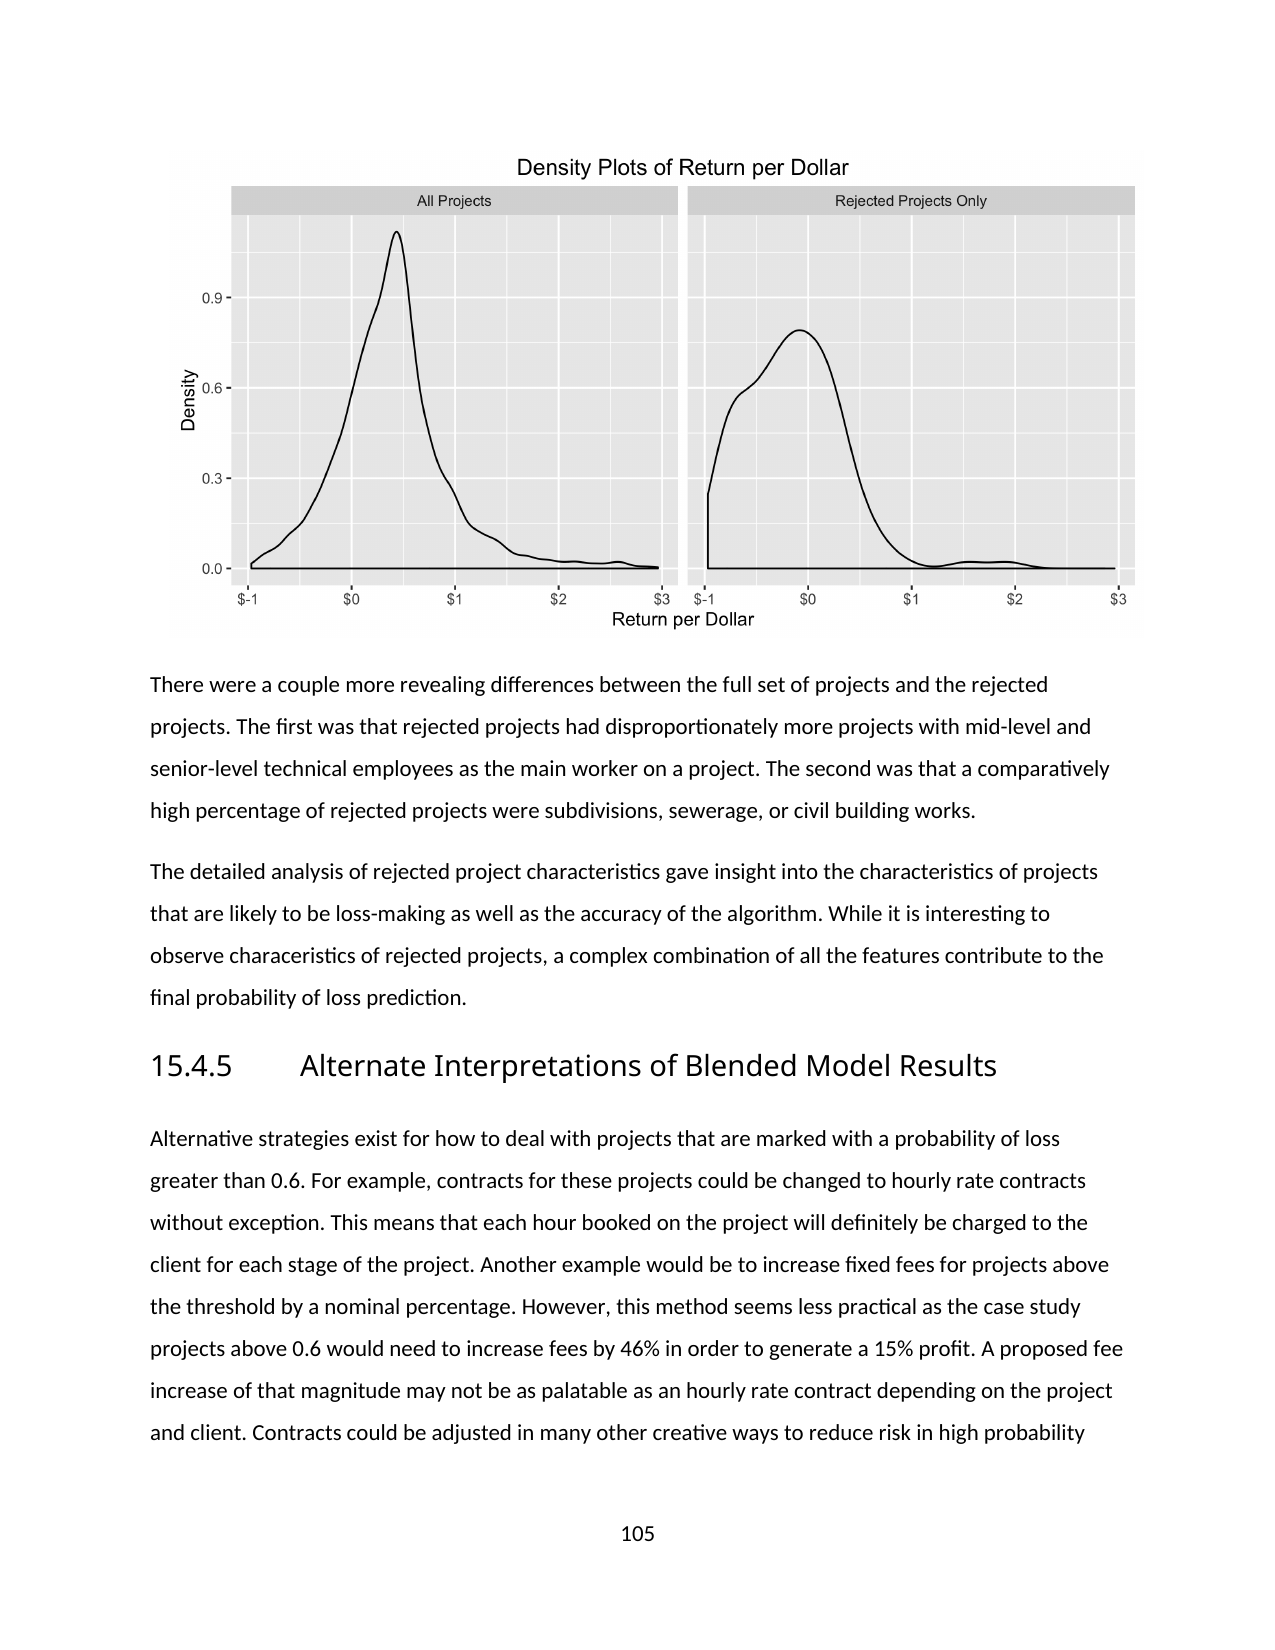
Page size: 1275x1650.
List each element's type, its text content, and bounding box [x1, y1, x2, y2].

text The detailed analysis of rejected project characteristics gave insight into the characteristics of projects that are likely to be loss-making as well as the accuracy of the algorithm. While it is interesting to observe characeristics of rejected projects, a complex combination of all the features contribute to the final probability of loss prediction. [150, 857, 1125, 1011]
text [150, 1124, 1125, 1446]
text There were a couple more revealing differences between the full set of projects and the rejected projects. The first was that rejected projects had disproportionately more projects with mid-level and senior-level technical employees as the main worker on a project. The second was that a comparatively high percentage of rejected projects were subdivisions, sewerage, or civil building works. [150, 670, 1125, 824]
picture [168, 150, 1144, 638]
subtitle Alternate Interpretations of Blended Model Results [150, 1046, 1125, 1085]
